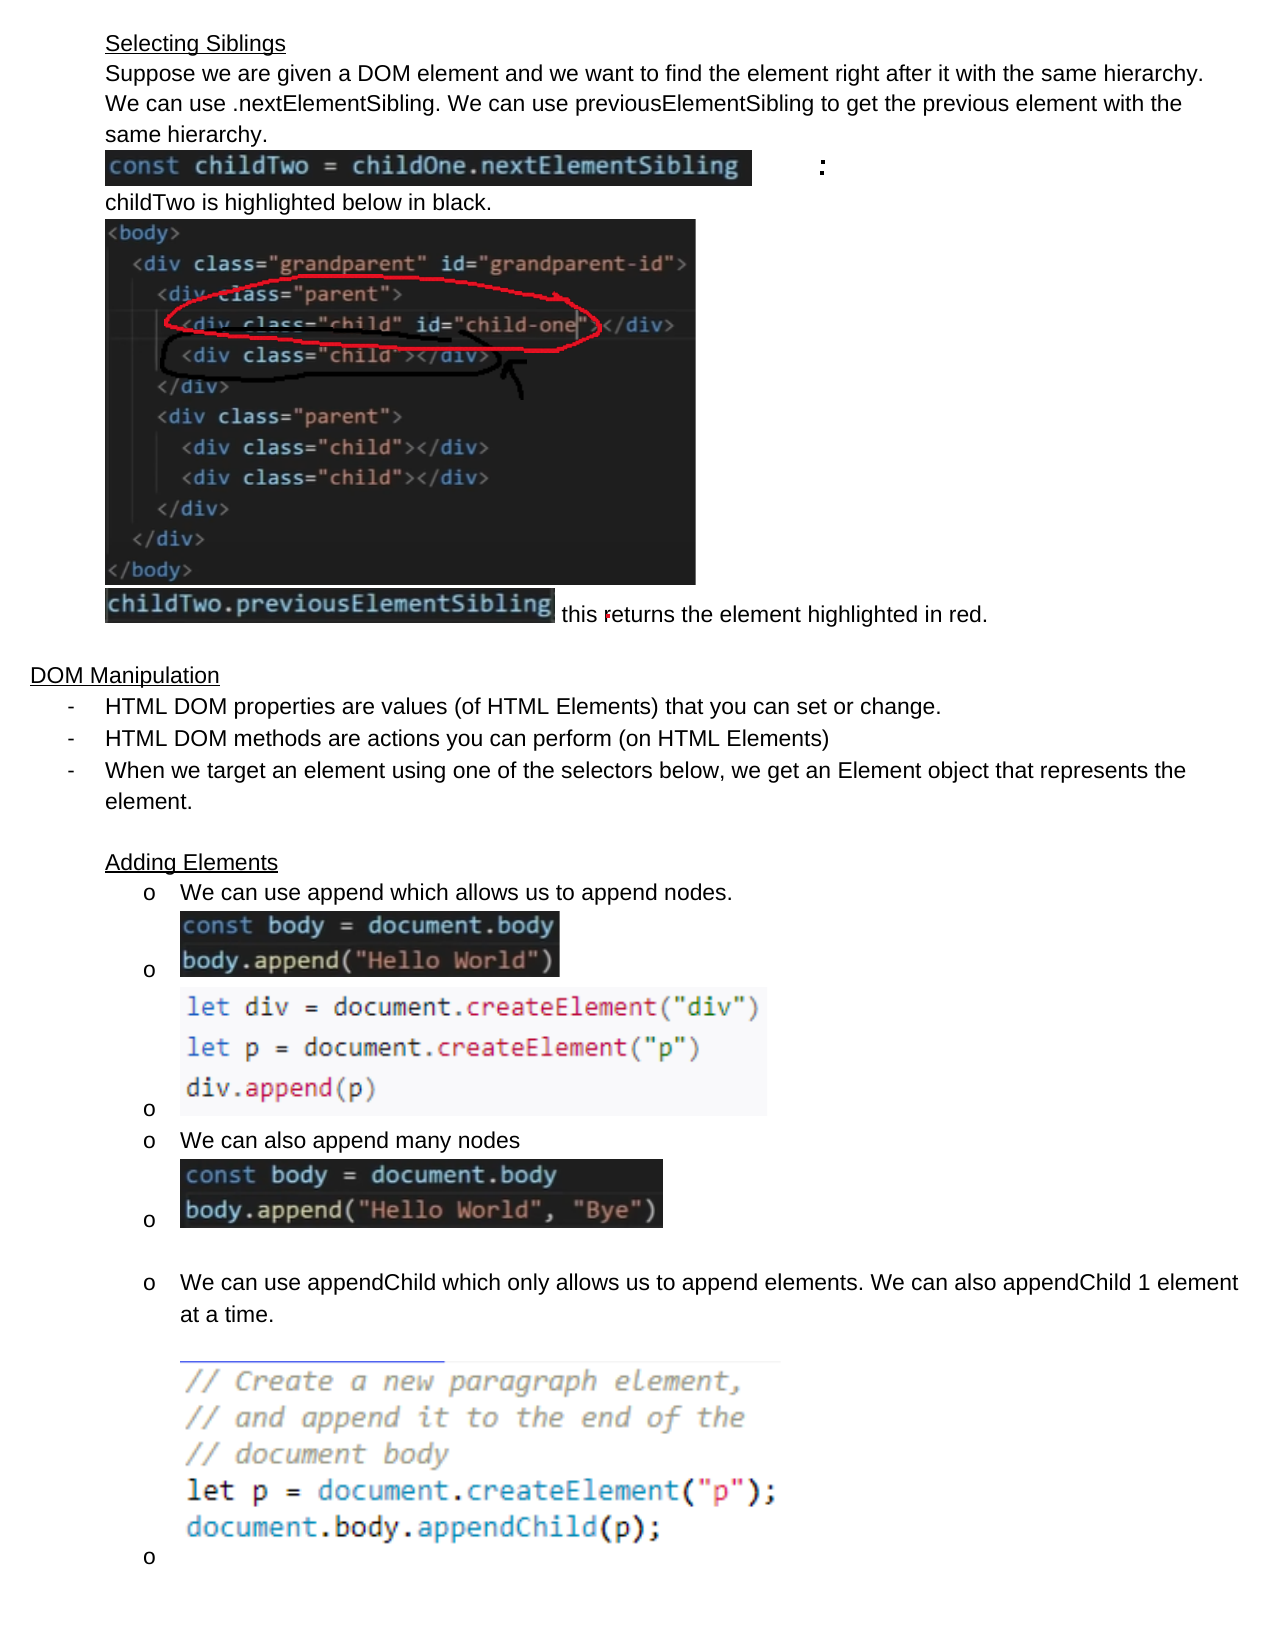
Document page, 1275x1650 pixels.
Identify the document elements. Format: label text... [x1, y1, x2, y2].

picture [180, 911, 560, 977]
picture [105, 150, 752, 186]
list We can use append which allows us to append nodes. [142, 879, 1245, 907]
list HTML DOM methods are actions you can perform (on HTML Elements) [67, 724, 1245, 752]
list We can use appendChild which only allows us to append elements. We can also appendChild 1 element at a time. [142, 1269, 1245, 1327]
text childTwo is highlighted below in black. [105, 189, 1245, 215]
text Adding Elements [67, 849, 1245, 875]
picture [105, 588, 555, 623]
list When we target an element using one of the selectors below, we get an Element object that represents the element. [67, 756, 1245, 815]
text Selecting Siblings [105, 30, 1245, 56]
text Suppose we are given a DOM element and we want to find the element right after it with the same hierarchy. We can use .nextElementSibling. We can use previousElementSibling to get the previous element with the same hierarchy. [105, 60, 1245, 147]
picture [180, 1361, 781, 1565]
list We can also append many nodes [142, 1127, 1245, 1155]
picture [105, 219, 696, 585]
picture [180, 1159, 663, 1228]
list HTML DOM properties are values (of HTML Elements) that you can set or change. [67, 692, 1245, 720]
text DOM Manipulation [30, 662, 1245, 688]
picture [180, 987, 768, 1116]
